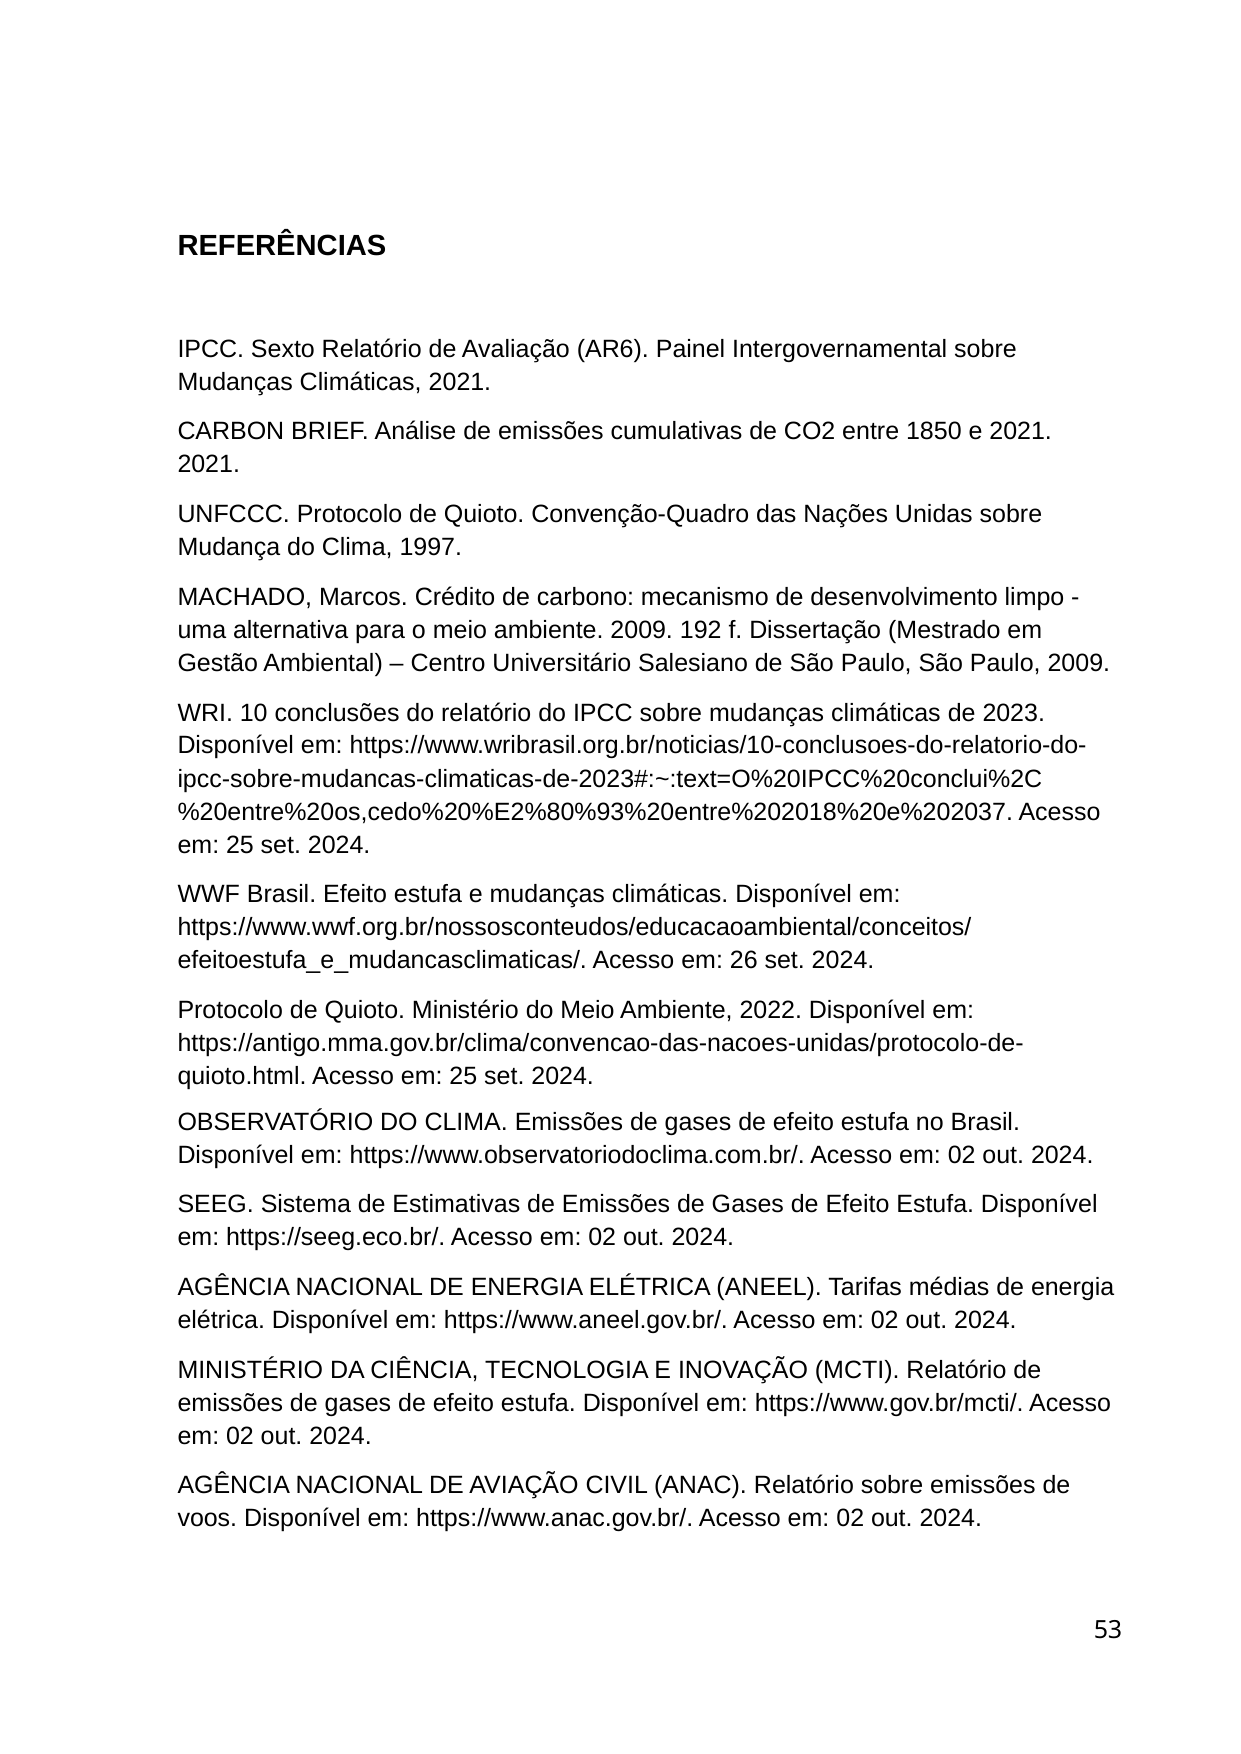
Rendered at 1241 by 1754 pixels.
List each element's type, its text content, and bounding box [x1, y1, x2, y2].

text AGÊNCIA NACIONAL DE AVIAÇÃO CIVIL (ANAC). Relatório sobre emissões de voos. Disponível em: https://www.anac.gov.br/. Acesso em: 02 out. 2024. [177, 1470, 1122, 1532]
text UNFCCC. Protocolo de Quioto. Convenção-Quadro das Nações Unidas sobre Mudança do Clima, 1997. [177, 499, 1122, 561]
text CARBON BRIEF. Análise de emissões cumulativas de CO2 entre 1850 e 2021. 2021. [177, 416, 1122, 478]
text SEEG. Sistema de Estimativas de Emissões de Gases de Efeito Estufa. Disponível em: https://seeg.eco.br/. Acesso em: 02 out. 2024. [177, 1189, 1122, 1251]
text Protocolo de Quioto. Ministério do Meio Ambiente, 2022. Disponível em: https://antigo.mma.gov.br/clima/convencao-das-nacoes-unidas/protocolo-de-quioto.html. Acesso em: 25 set. 2024. [177, 995, 1122, 1090]
text AGÊNCIA NACIONAL DE ENERGIA ELÉTRICA (ANEEL). Tarifas médias de energia elétrica. Disponível em: https://www.aneel.gov.br/. Acesso em: 02 out. 2024. [177, 1272, 1122, 1334]
subtitle Referências [177, 227, 1122, 261]
text IPCC. Sexto Relatório de Avaliação (AR6). Painel Intergovernamental sobre Mudanças Climáticas, 2021. [177, 334, 1122, 395]
text MINISTÉRIO DA CIÊNCIA, TECNOLOGIA E INOVAÇÃO (MCTI). Relatório de emissões de gases de efeito estufa. Disponível em: https://www.gov.br/mcti/. Acesso em: 02 out. 2024. [177, 1355, 1122, 1449]
text MACHADO, Marcos. Crédito de carbono: mecanismo de desenvolvimento limpo - uma alternativa para o meio ambiente. 2009. 192 f. Dissertação (Mestrado em Gestão Ambiental) – Centro Universitário Salesiano de São Paulo, São Paulo, 2009. [177, 582, 1122, 677]
text WRI. 10 conclusões do relatório do IPCC sobre mudanças climáticas de 2023. Disponível em: https://www.wribrasil.org.br/noticias/10-conclusoes-do-relatorio-do-ipcc-sobre-mudancas-climaticas-de-2023#:~:text=O%20IPCC%20conclui%2C%20entre%20os,cedo%20%E2%80%93%20entre%202018%20e%202037. Acesso em: 25 set. 2024. [177, 697, 1122, 858]
text OBSERVATÓRIO DO CLIMA. Emissões de gases de efeito estufa no Brasil. Disponível em: https://www.observatoriodoclima.com.br/. Acesso em: 02 out. 2024. [177, 1107, 1122, 1168]
text WWF Brasil. Efeito estufa e mudanças climáticas. Disponível em: https://www.wwf.org.br/nossosconteudos/educacaoambiental/conceitos/efeitoestufa_e_mudancasclimaticas/. Acesso em: 26 set. 2024. [177, 879, 1122, 974]
